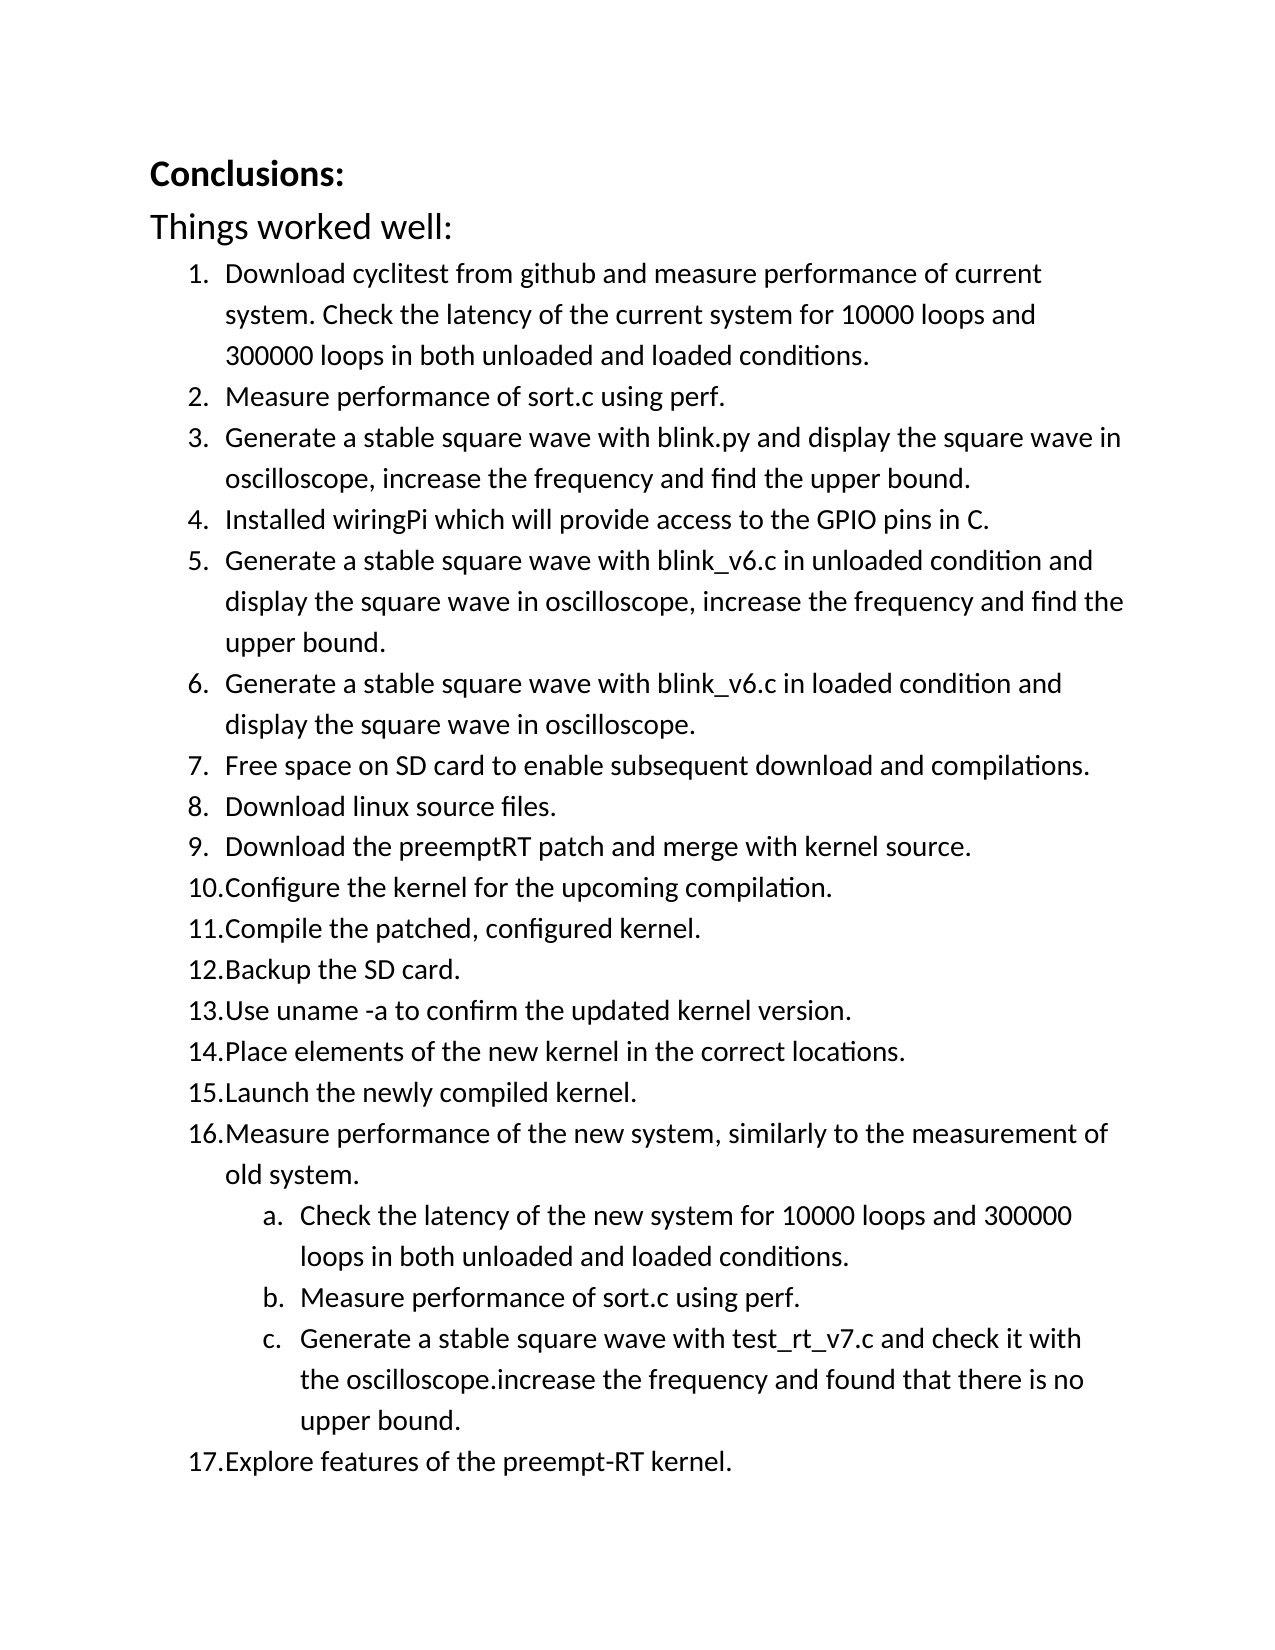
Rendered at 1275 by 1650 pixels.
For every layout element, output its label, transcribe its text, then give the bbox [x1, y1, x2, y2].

list Place elements of the new kernel in the correct locations. [187, 1033, 1125, 1069]
list Generate a stable square wave with blink_v6.c in unloaded condition and display the square wave in oscilloscope, increase the frequency and find the upper bound. [187, 542, 1125, 659]
list Launch the newly compiled kernel. [187, 1074, 1125, 1110]
list Generate a stable square wave with test_rt_v7.c and check it with the oscilloscope.increase the frequency and found that there is no upper bound. [262, 1320, 1125, 1437]
list Measure performance of sort.c using perf. [262, 1279, 1125, 1314]
list Explore features of the preempt-RT kernel. [187, 1443, 1125, 1478]
list Use uname -a to confirm the updated kernel version. [187, 992, 1125, 1028]
list Generate a stable square wave with blink.py and display the square wave in oscilloscope, increase the frequency and find the upper bound. [187, 419, 1125, 496]
list Download cyclitest from github and measure performance of current system. Check the latency of the current system for 10000 loops and 300000 loops in both unloaded and loaded conditions. [187, 255, 1125, 373]
list Configure the kernel for the upcoming compilation. [187, 869, 1125, 905]
list Download the preemptRT patch and merge with kernel source. [187, 828, 1125, 864]
list Compile the patched, configured kernel. [187, 910, 1125, 946]
text Conclusions: [150, 150, 1125, 196]
list Measure performance of the new system, similarly to the measurement of old system. [187, 1115, 1125, 1192]
list Backup the SD card. [187, 951, 1125, 987]
list Download linux source files. [187, 788, 1125, 823]
text Things worked well: [150, 203, 1125, 248]
list Installed wiringPi which will provide access to the GPIO pins in C. [187, 501, 1125, 537]
list Check the latency of the new system for 10000 loops and 300000 loops in both unloaded and loaded conditions. [262, 1197, 1125, 1273]
list Generate a stable square wave with blink_v6.c in loaded condition and display the square wave in oscilloscope. [187, 665, 1125, 741]
list Free space on SD card to enable subsequent download and compilations. [187, 747, 1125, 782]
list Measure performance of sort.c using perf. [187, 378, 1125, 414]
